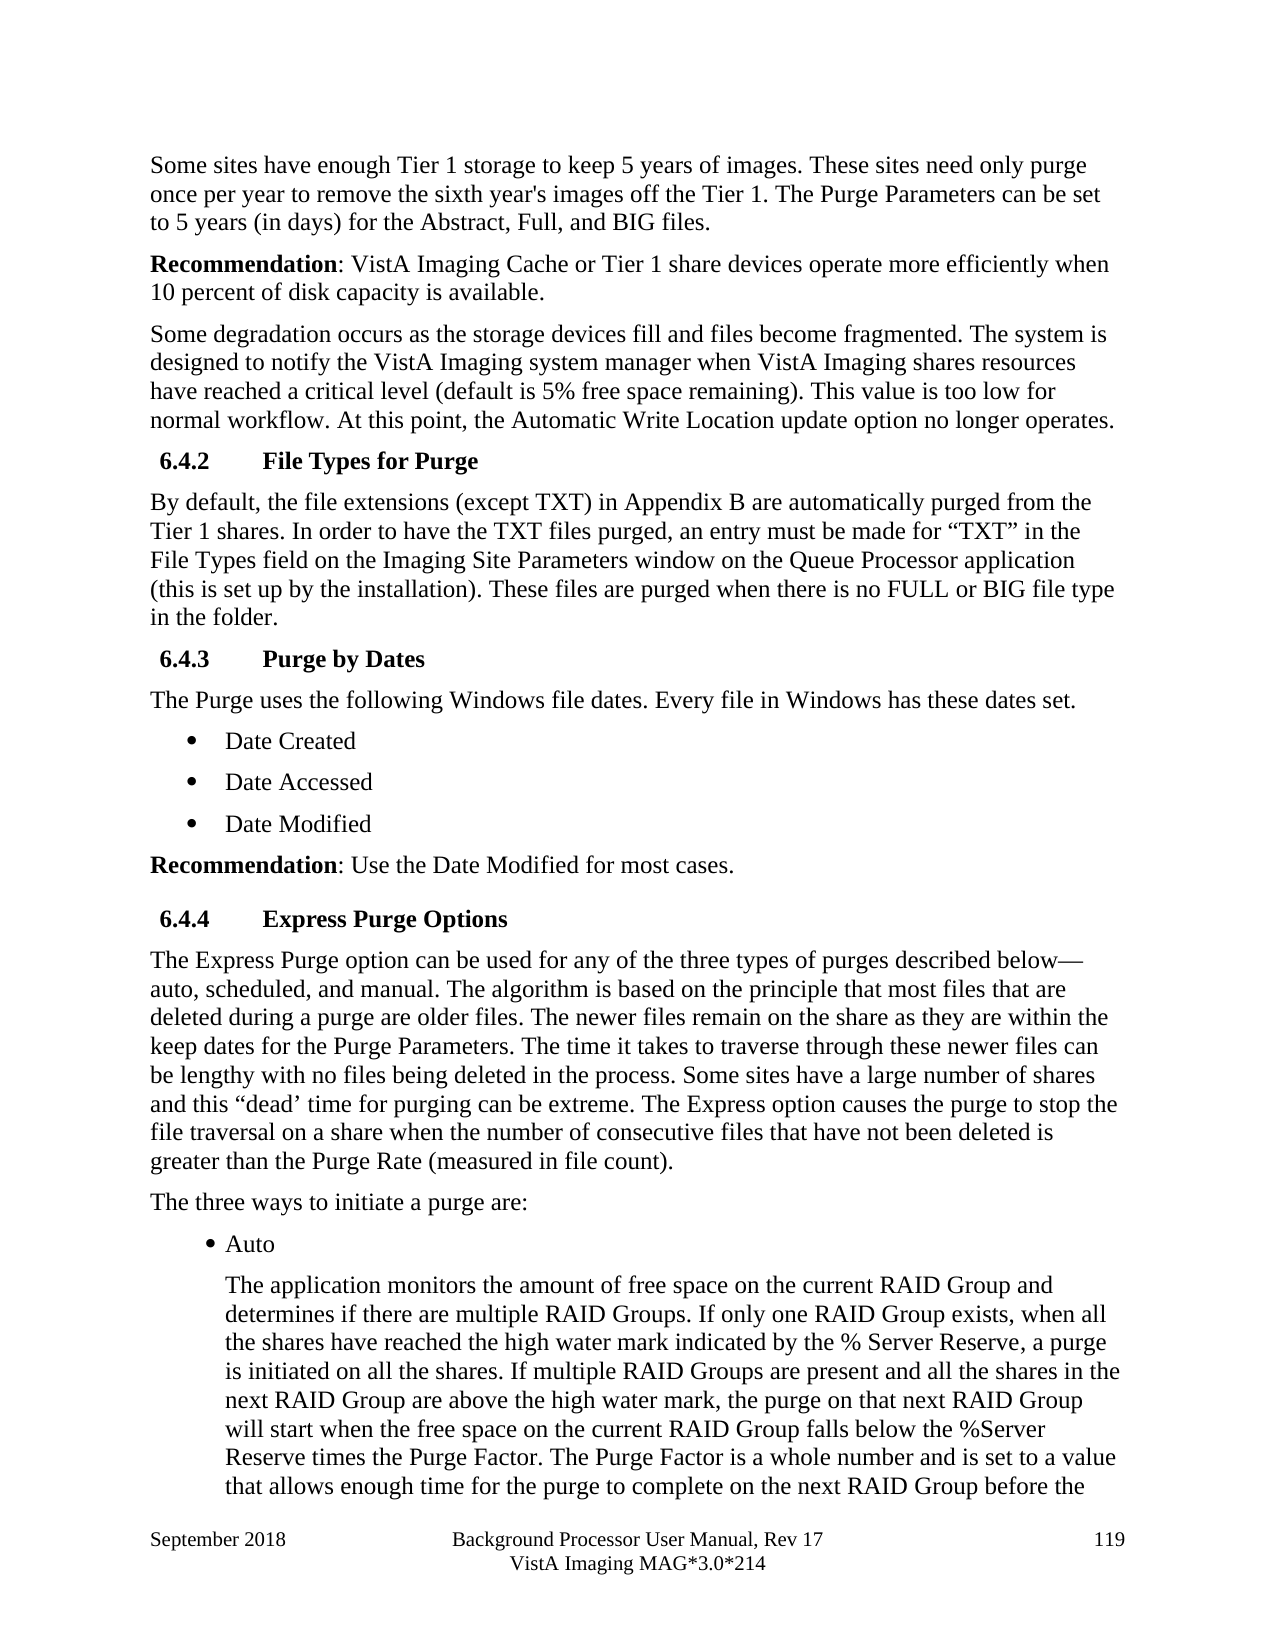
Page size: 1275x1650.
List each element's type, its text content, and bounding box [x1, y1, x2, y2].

list Date Modified [187, 809, 1125, 837]
text The three ways to initiate a purge are: [150, 1187, 1125, 1216]
text The Express Purge option can be used for any of the three types of purges described below—auto, scheduled, and manual. The algorithm is based on the principle that most files that are deleted during a purge are older files. The newer files remain on the share as they are within the keep dates for the Purge Parameters. The time it takes to traverse through these newer files can be lengthy with no files being deleted in the process. Some sites have a large number of shares and this “dead’ time for purging can be extreme. The Express option causes the purge to stop the file traversal on a share when the number of consecutive files that have not been deleted is greater than the Purge Rate (measured in file count). [150, 945, 1125, 1175]
list Date Accessed [187, 767, 1125, 796]
text The Purge uses the following Windows file dates. Every file in Windows has these dates set. [150, 685, 1125, 714]
list Date Created [187, 726, 1125, 755]
text Some degradation occurs as the storage devices fill and files become fragmented. The system is designed to notify the VistA Imaging system manager when VistA Imaging shares resources have reached a critical level (default is 5% free space remaining). This value is too low for normal workflow. At this point, the Automatic Write Location update option no longer operates. [150, 319, 1125, 434]
text Recommendation: Use the Date Modified for most cases. [150, 850, 1125, 879]
list Auto [206, 1229, 1125, 1257]
subtitle Purge by Dates [159, 644, 1125, 672]
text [225, 1270, 1125, 1500]
text Some sites have enough Tier 1 storage to keep 5 years of images. These sites need only purge once per year to remove the sixth year's images off the Tier 1. The Purge Parameters can be set to 5 years (in days) for the Abstract, Full, and BIG files. [150, 150, 1125, 236]
text Recommendation: VistA Imaging Cache or Tier 1 share devices operate more efficiently when 10 percent of disk capacity is available. [150, 249, 1125, 306]
text By default, the file extensions (except TXT) in Appendix B are automatically purged from the Tier 1 shares. In order to have the TXT files purged, an entry must be made for “TXT” in the File Types field on the Imaging Site Parameters window on the Queue Processor application (this is set up by the installation). These files are purged when there is no FULL or BIG file type in the folder. [150, 487, 1125, 631]
subtitle File Types for Purge [159, 446, 1125, 475]
subtitle Express Purge Options [159, 904, 1125, 932]
